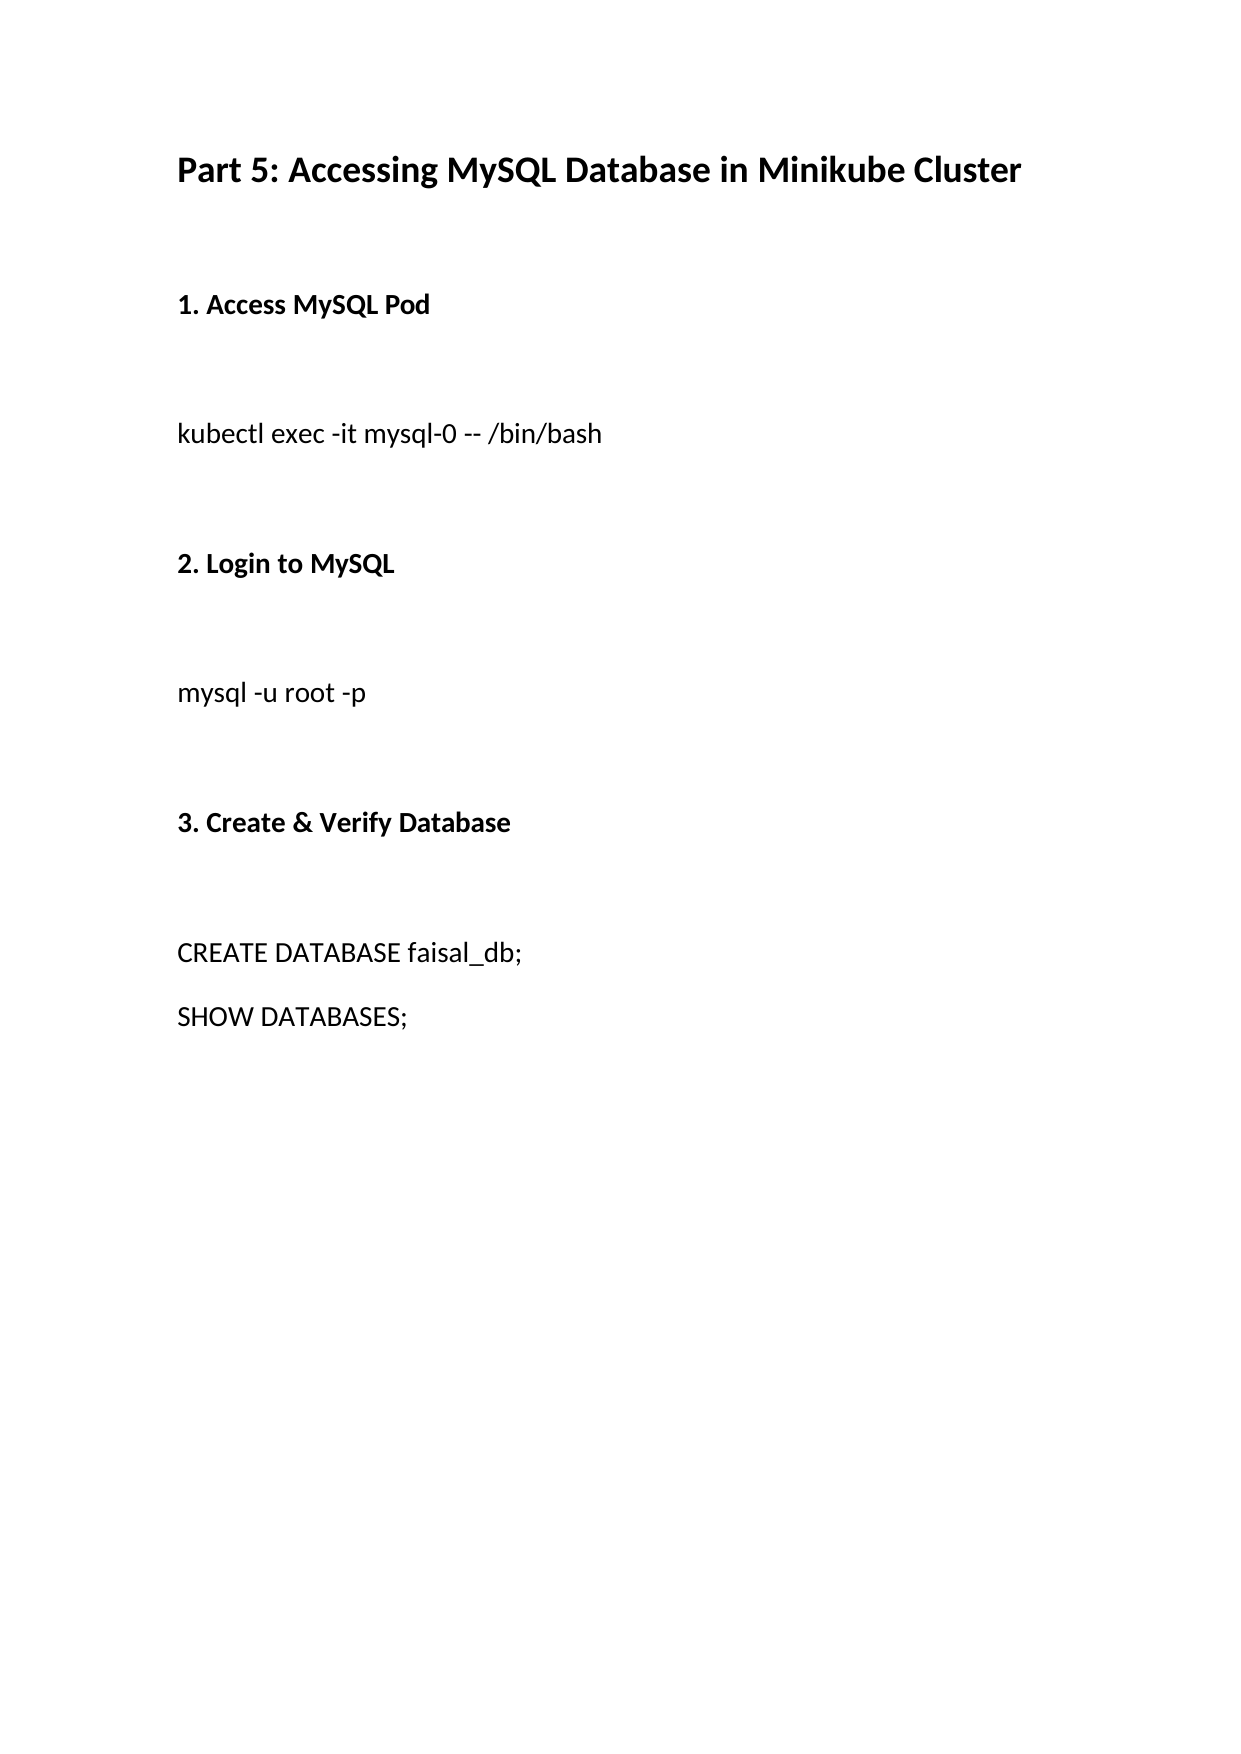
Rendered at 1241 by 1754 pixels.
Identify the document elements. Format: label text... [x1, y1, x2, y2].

text CREATE DATABASE faisal_db; SHOW DATABASES; [177, 934, 591, 1034]
text mysql -u root -p [177, 674, 1152, 710]
subtitle Access MySQL Pod [177, 286, 1152, 321]
subtitle Part 5: Accessing MySQL Database in Minikube Cluster [177, 146, 1152, 191]
subtitle Login to MySQL [177, 545, 1152, 580]
subtitle Create & Verify Database [177, 804, 1152, 839]
text kubectl exec -it mysql-0 -- /bin/bash [177, 415, 1152, 451]
